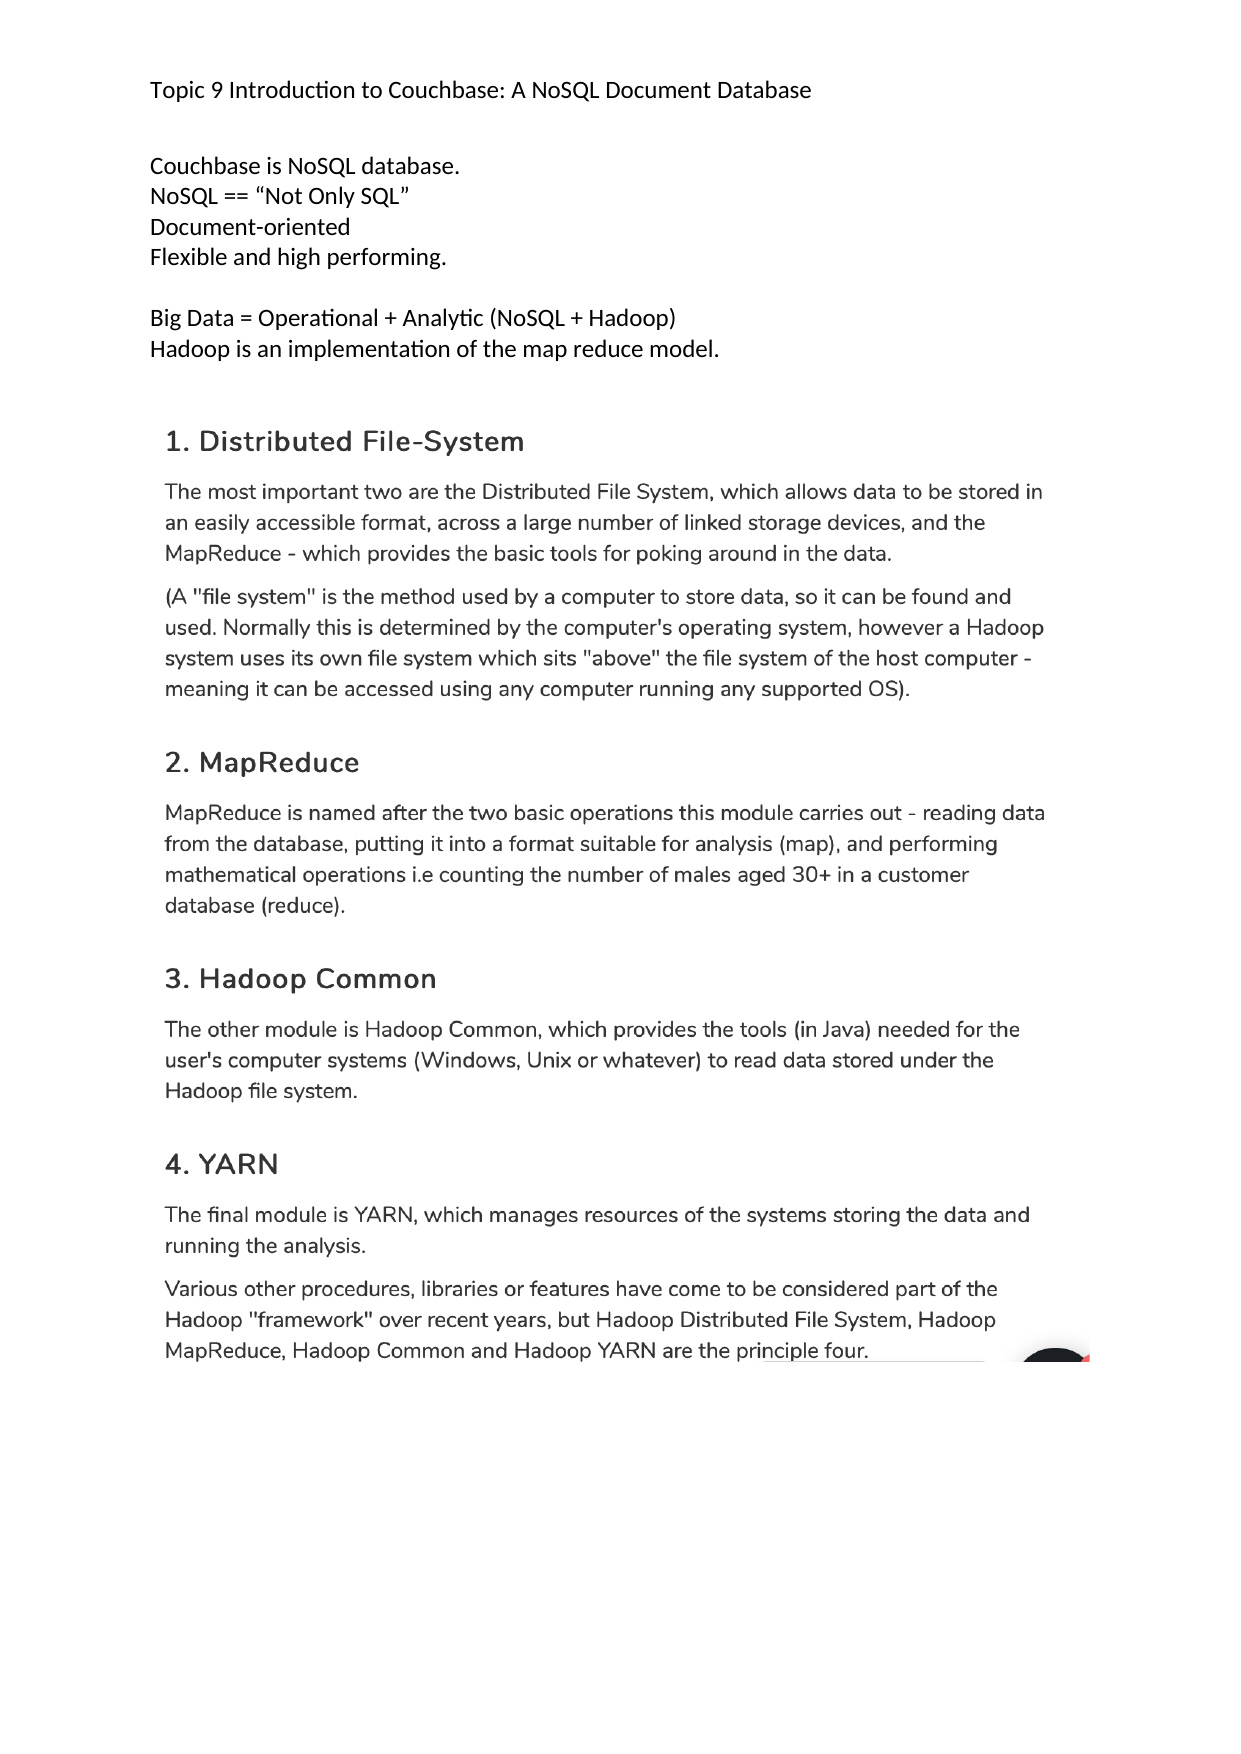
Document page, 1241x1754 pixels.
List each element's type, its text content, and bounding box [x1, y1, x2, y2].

text Hadoop is an implementation of the map reduce model. [150, 333, 1090, 364]
text Big Data = Operational + Analytic (NoSQL + Hadoop) [150, 303, 1090, 333]
text Flexible and high performing. [150, 242, 1090, 272]
text Couchbase is NoSQL database. [150, 150, 1090, 181]
text Document-oriented [150, 211, 1090, 242]
text NoSQL == “Not Only SQL” [150, 181, 1090, 211]
picture [150, 407, 1090, 1362]
